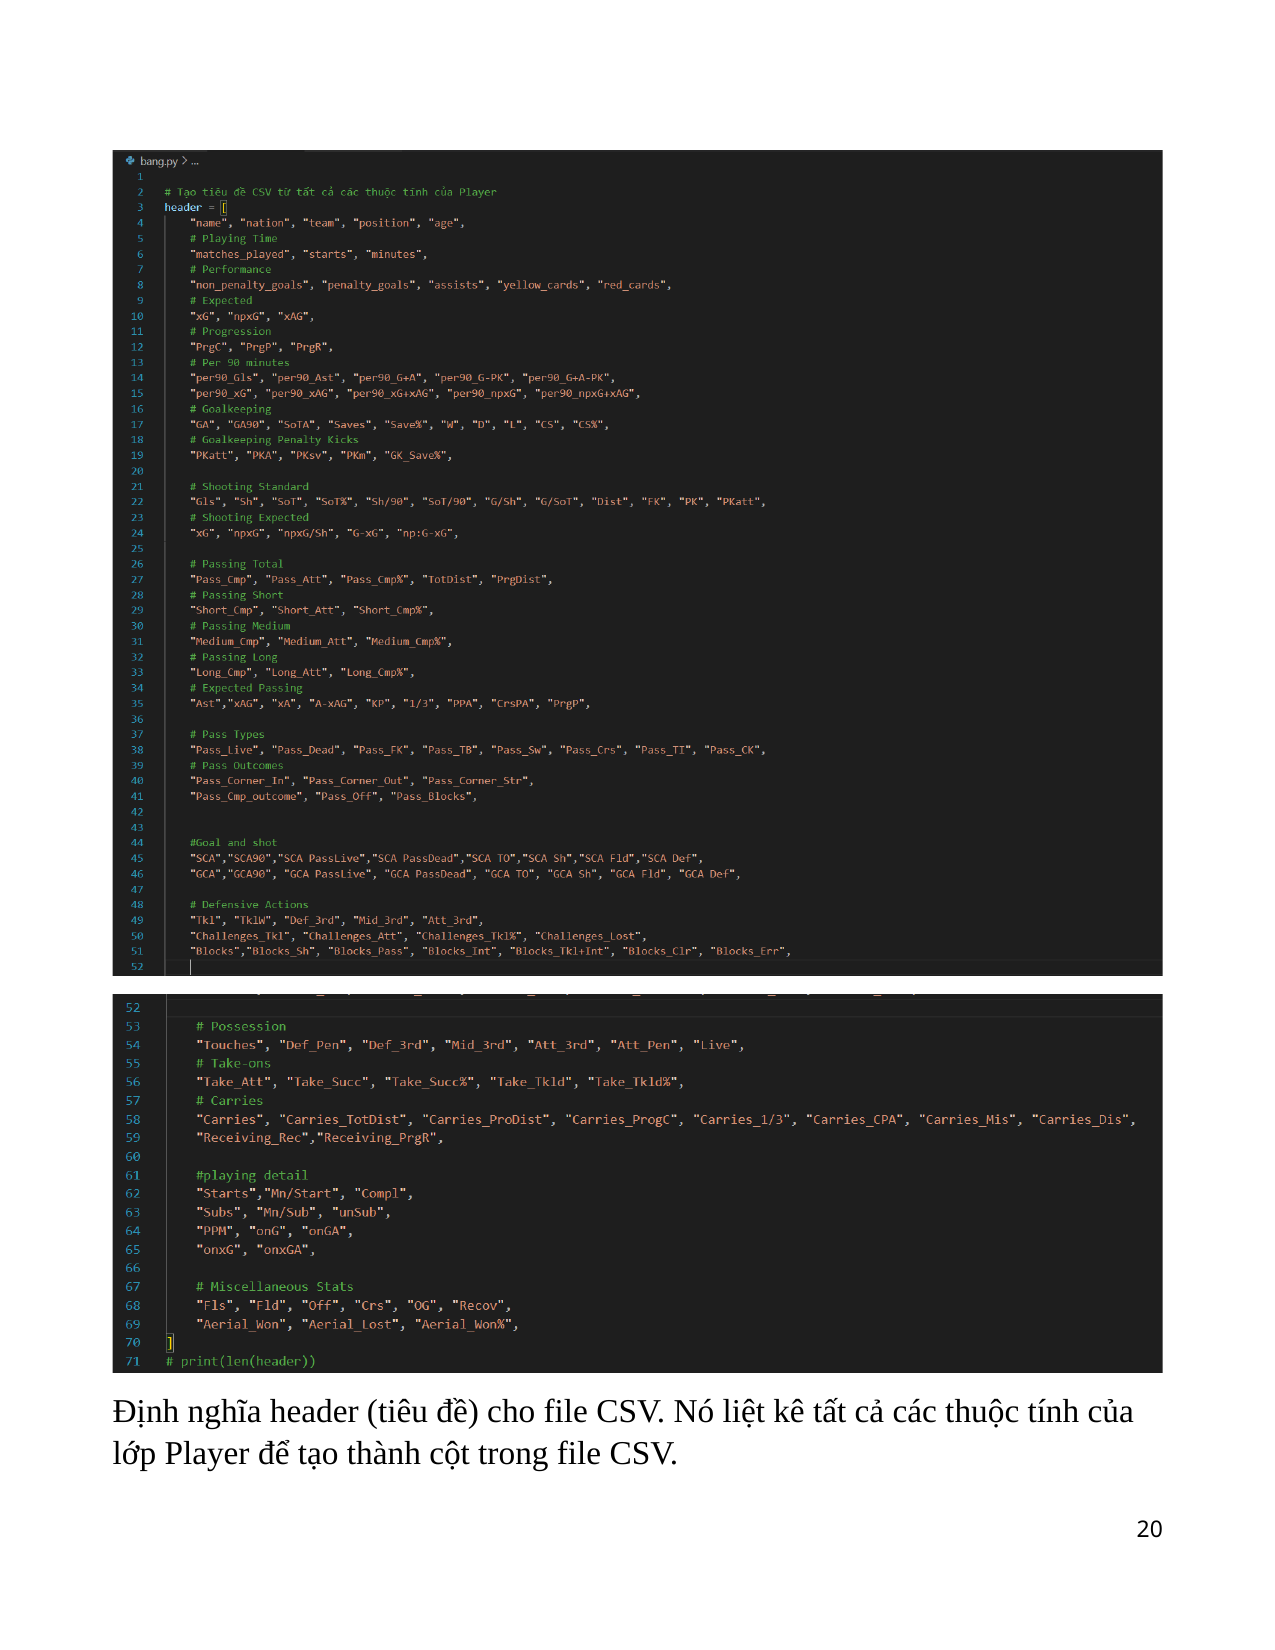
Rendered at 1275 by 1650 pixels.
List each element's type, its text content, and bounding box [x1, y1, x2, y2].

picture [112, 150, 1163, 976]
text Định nghĩa header (tiêu đề) cho file CSV. Nó liệt kê tất cả các thuộc tính của lớp Player để tạo thành cột trong file CSV. [112, 1392, 1162, 1471]
picture [112, 994, 1163, 1373]
